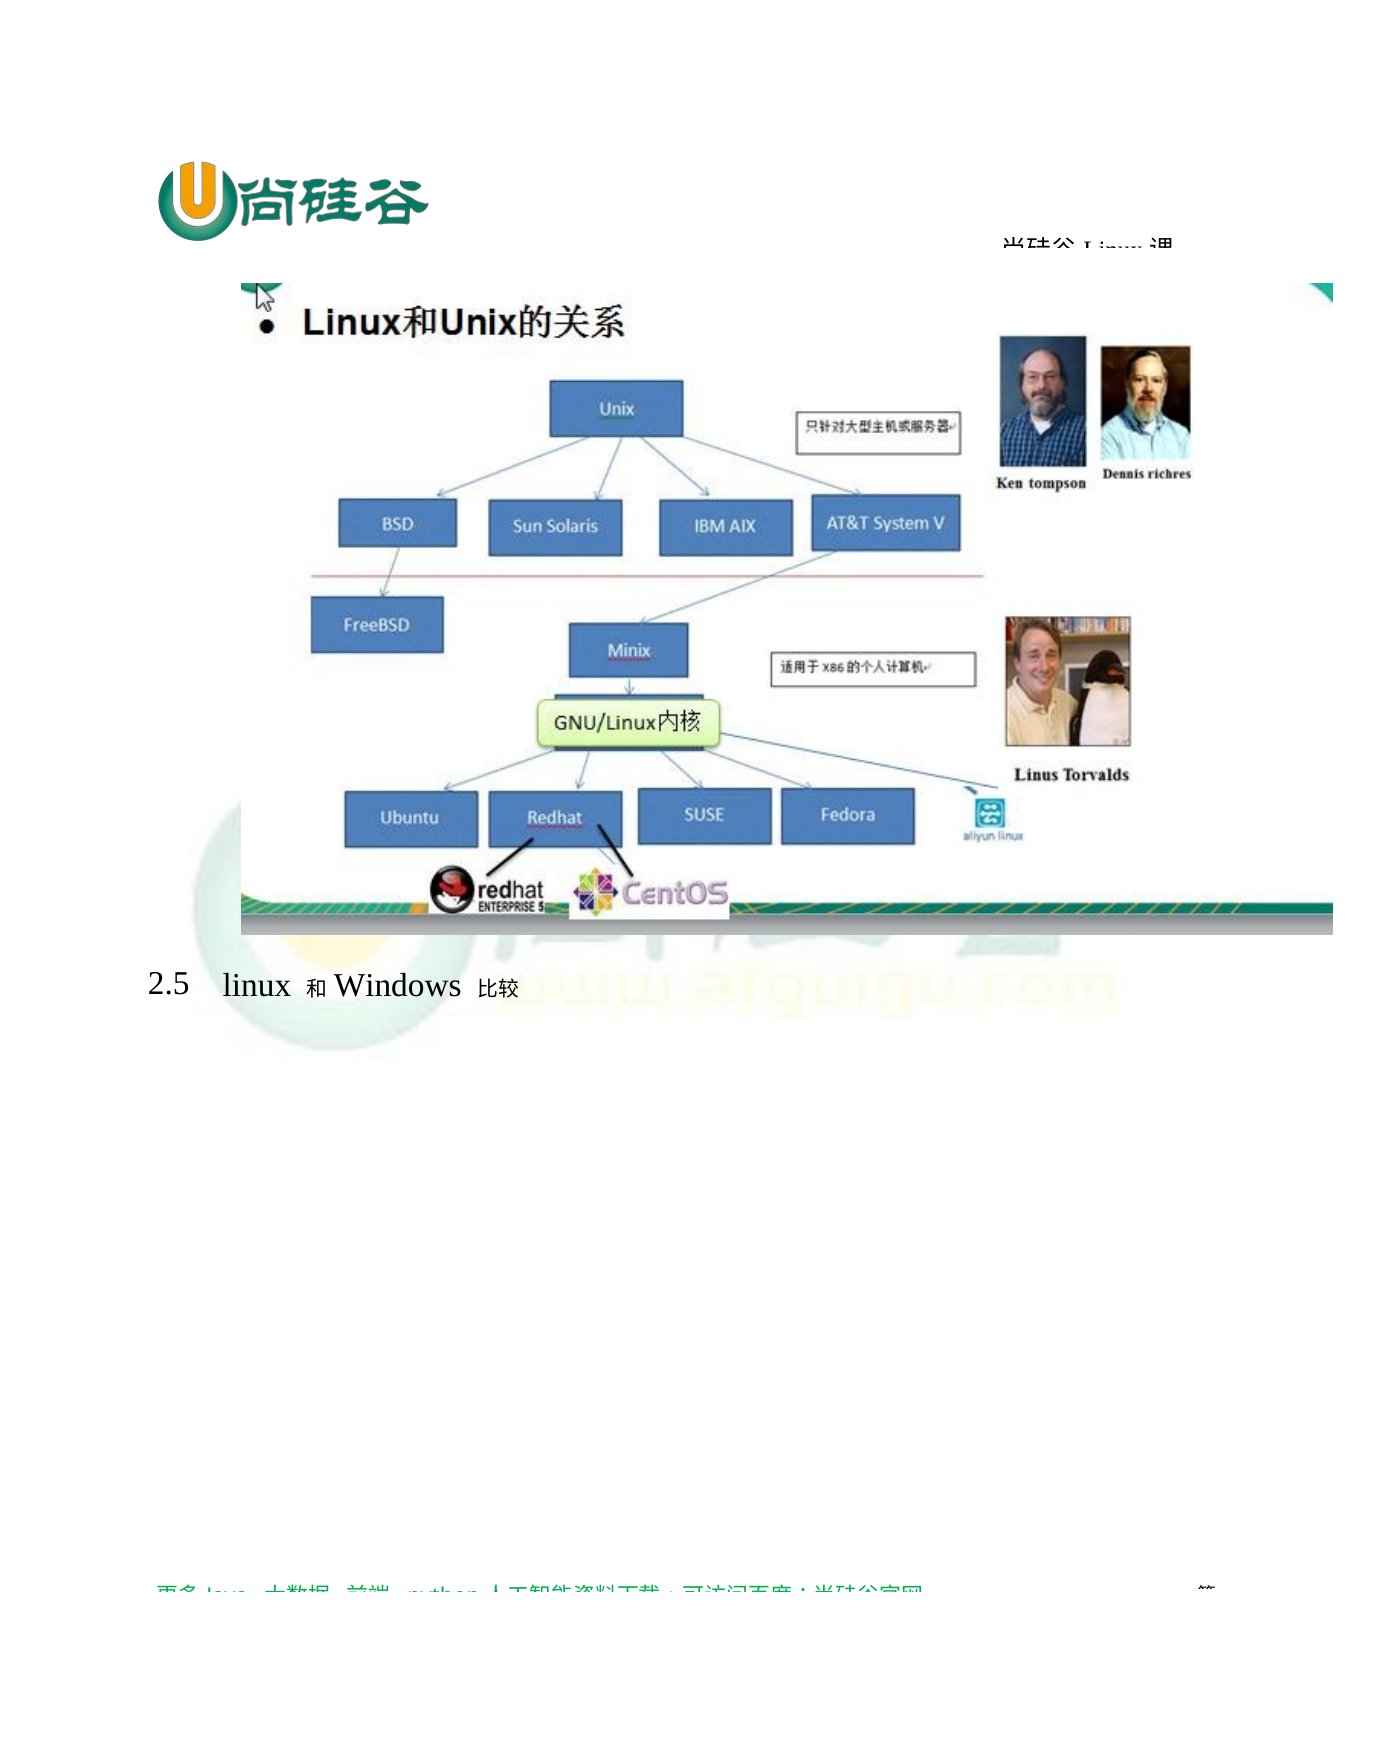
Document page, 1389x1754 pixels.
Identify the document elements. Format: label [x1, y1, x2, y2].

picture [147, 153, 436, 249]
picture [189, 283, 1333, 1061]
